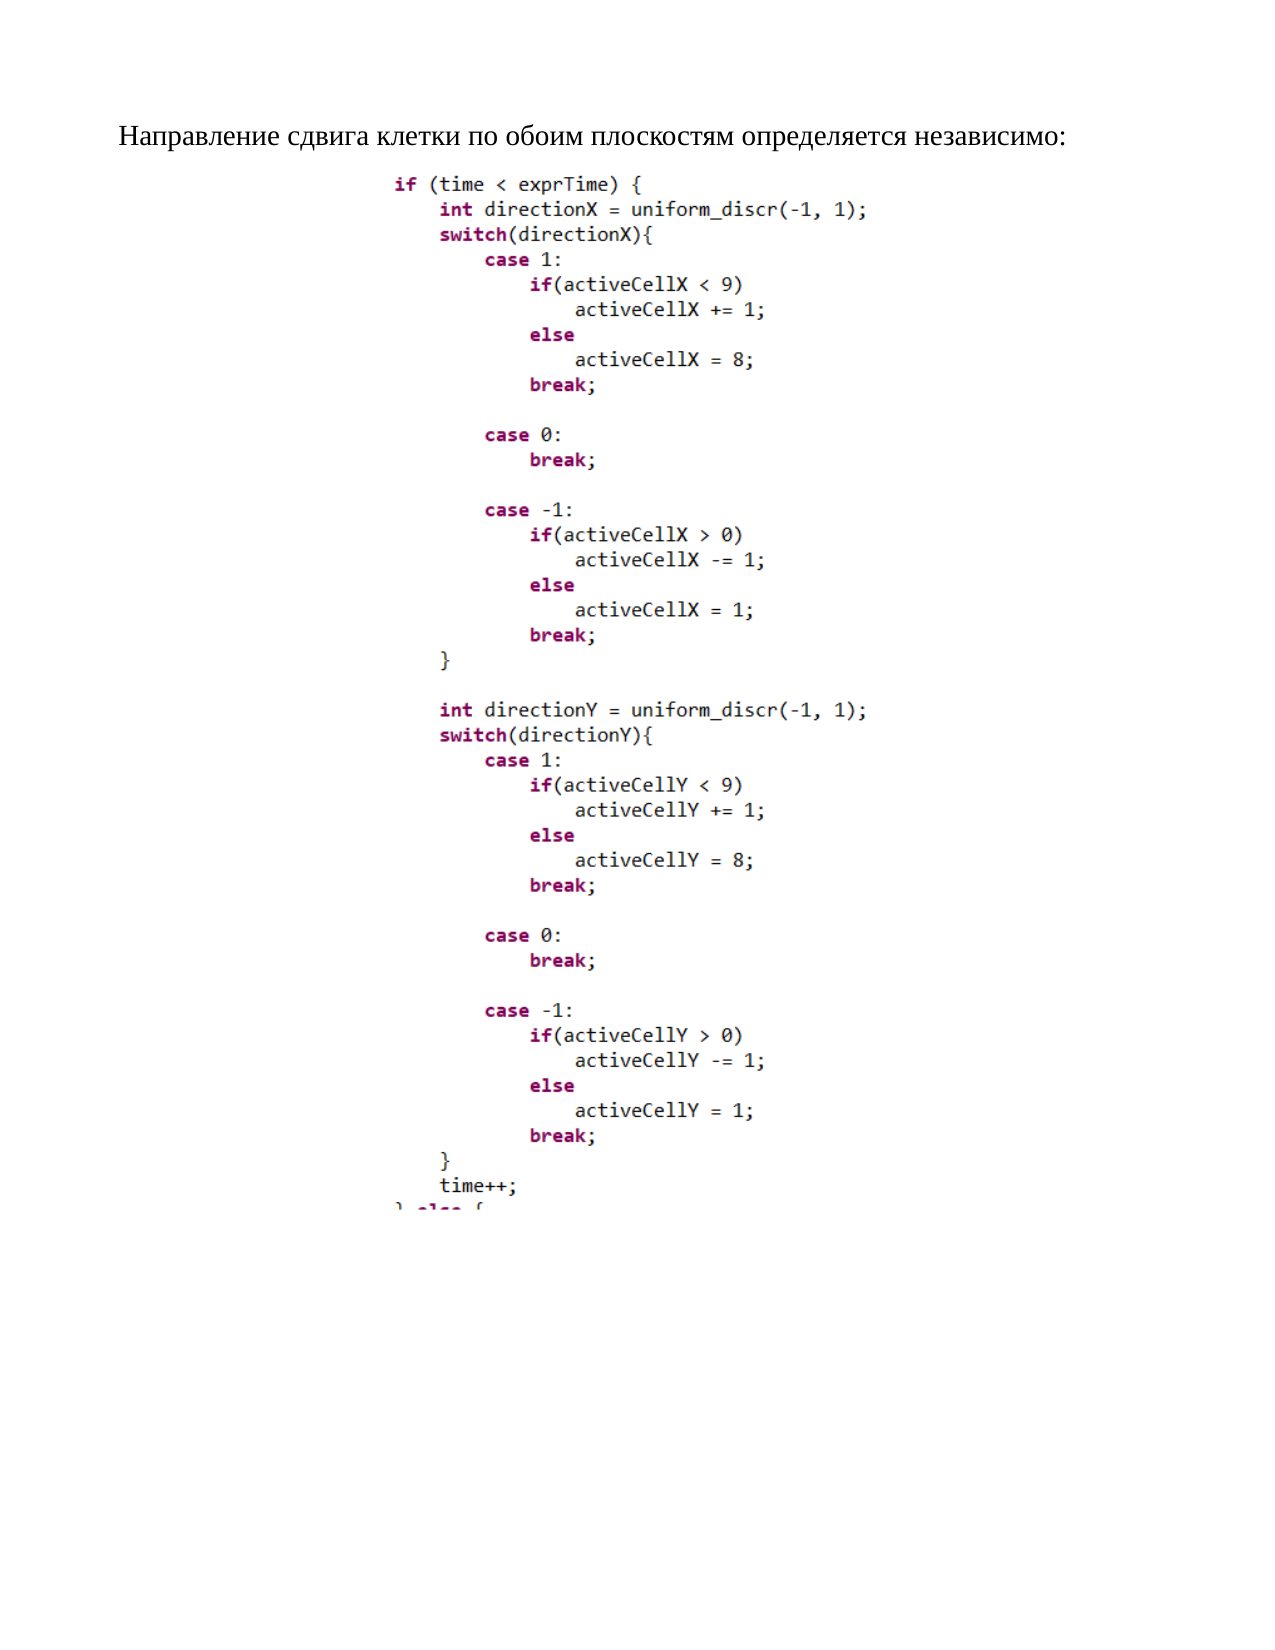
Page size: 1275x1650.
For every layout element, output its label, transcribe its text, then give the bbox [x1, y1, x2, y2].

picture [393, 171, 882, 1211]
text Направление сдвига клетки по обоим плоскостям определяется независимо: [118, 118, 1157, 152]
